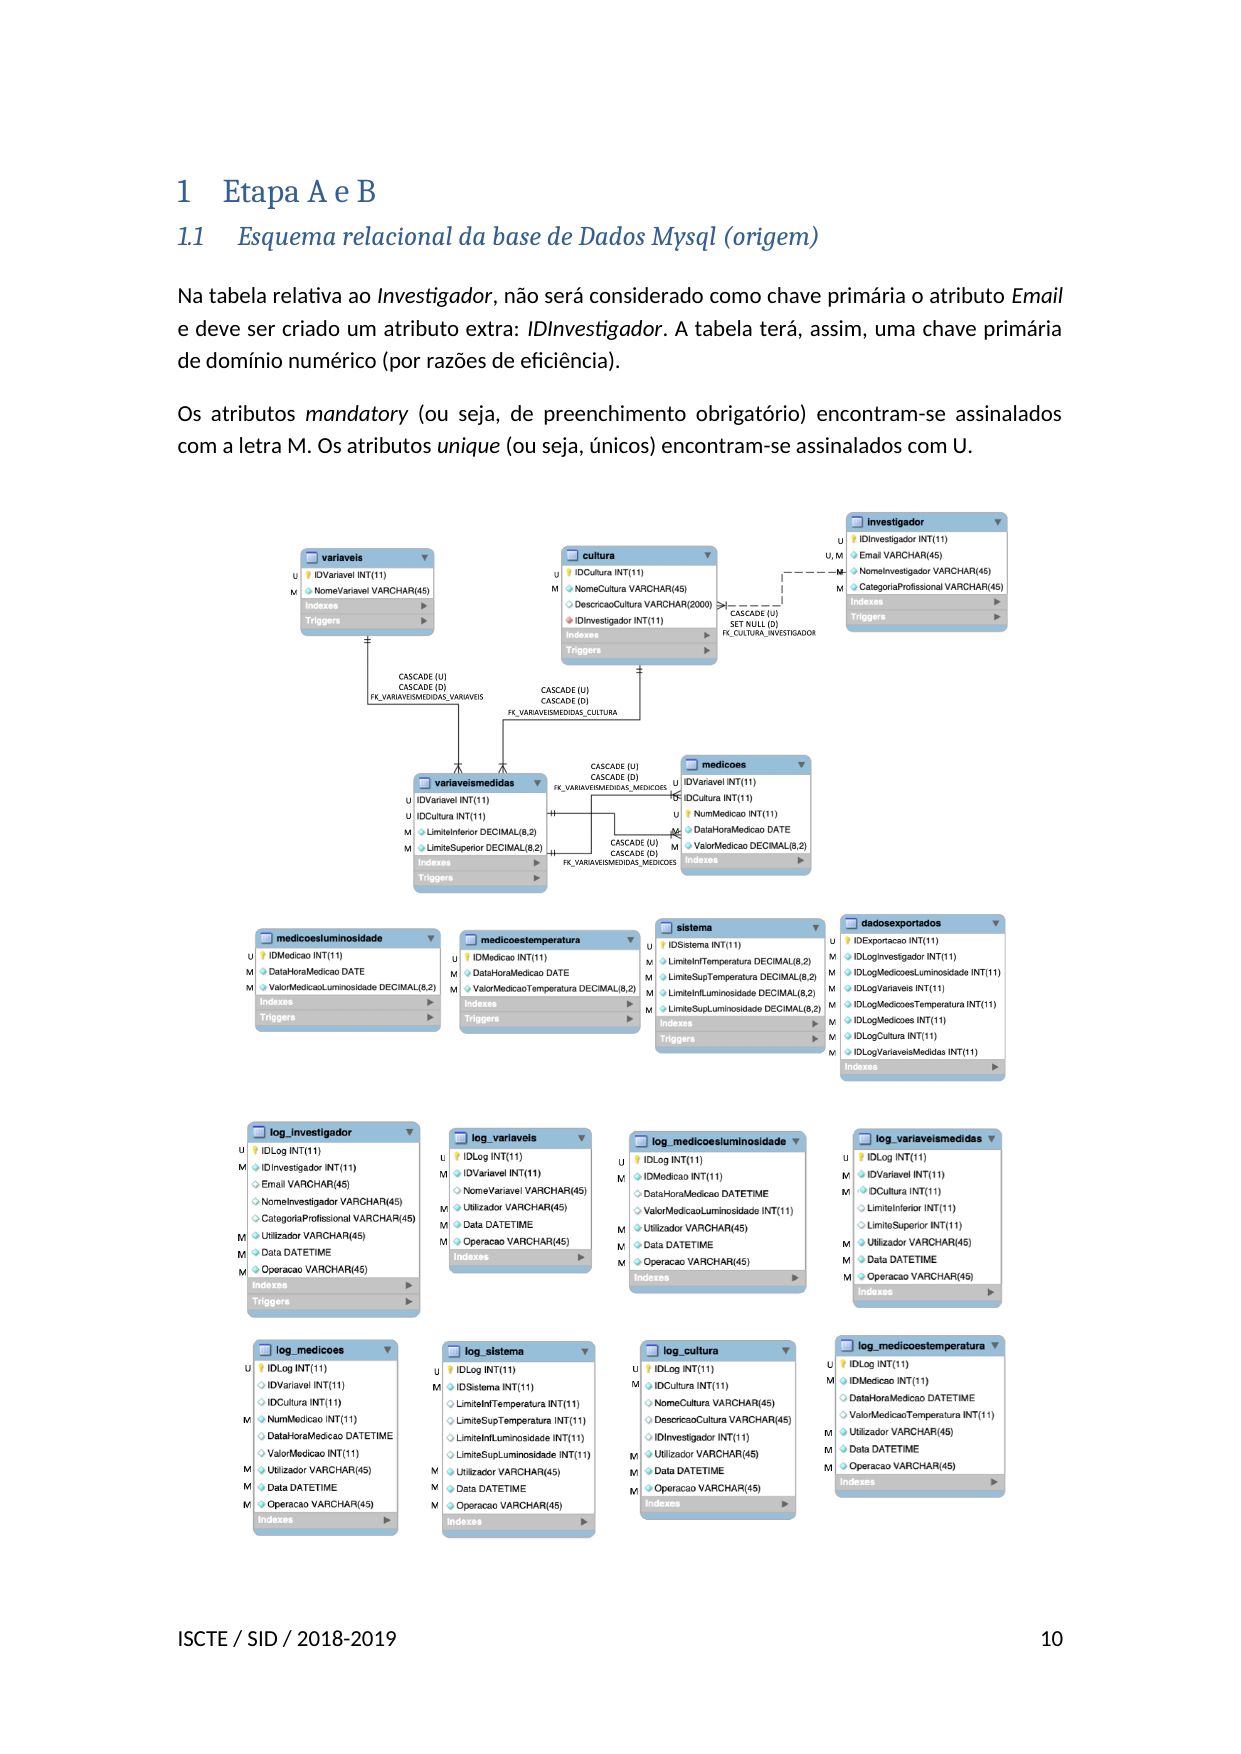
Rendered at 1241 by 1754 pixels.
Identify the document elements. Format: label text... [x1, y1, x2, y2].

text Na tabela relativa ao Investigador, não será considerado como chave primária o atributo Email e deve ser criado um atributo extra: IDInvestigador. A tabela terá, assim, uma chave primária de domínio numérico (por razões de eficiência). [177, 282, 1063, 374]
picture [210, 484, 1030, 1095]
picture [228, 1119, 1012, 1553]
subtitle Etapa A e B [177, 173, 1063, 211]
text Os atributos mandatory (ou seja, de preenchimento obrigatório) encontram-se assinalados com a letra M. Os atributos unique (ou seja, únicos) encontram-se assinalados com U. [177, 399, 1063, 459]
subtitle Esquema relacional da base de Dados Mysql (origem) [177, 221, 1063, 252]
